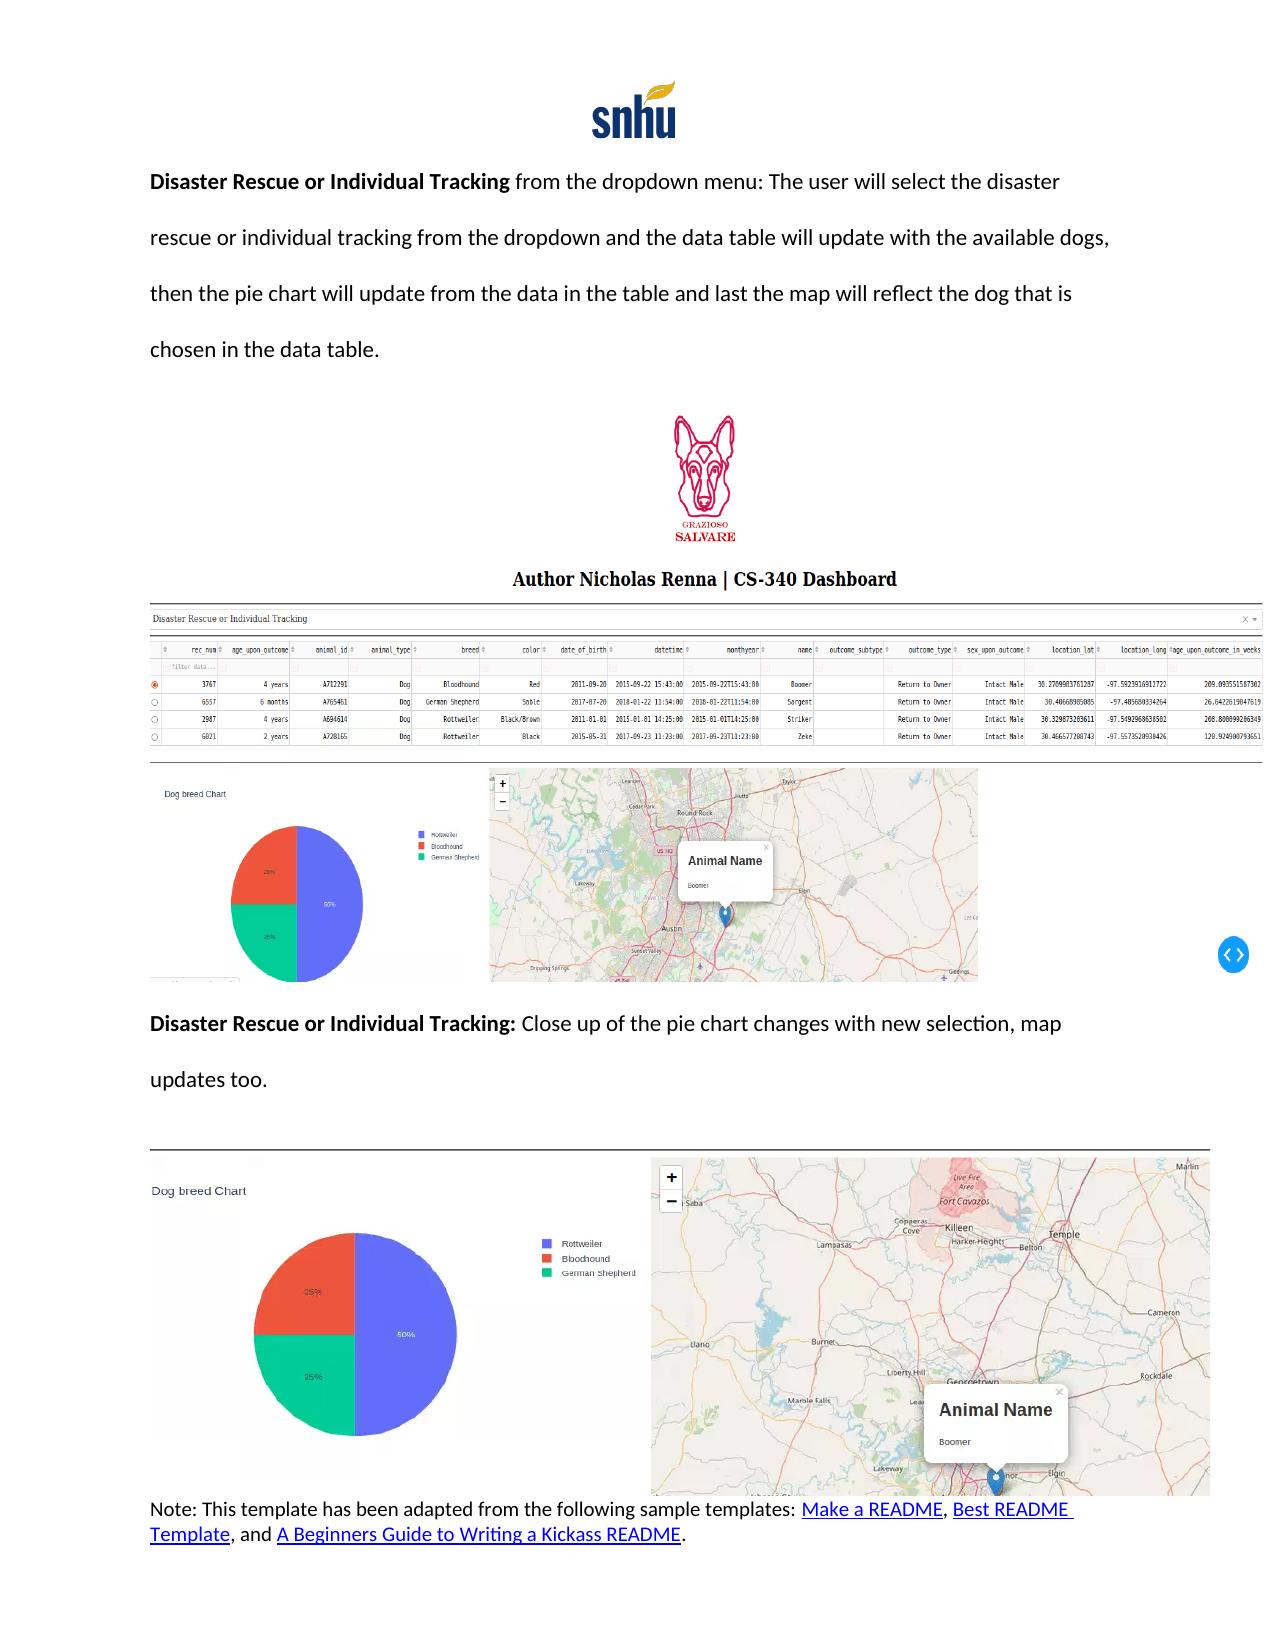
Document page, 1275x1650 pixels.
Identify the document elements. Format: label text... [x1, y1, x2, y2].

text Disaster Rescue or Individual Tracking: Close up of the pie chart changes with new selection, map updates too. [150, 982, 1125, 1093]
picture [150, 412, 1266, 982]
picture [150, 1142, 1211, 1496]
picture [573, 75, 702, 147]
text Disaster Rescue or Individual Tracking from the dropdown menu: The user will select the disaster rescue or individual tracking from the dropdown and the data table will update with the available dogs, then the pie chart will update from the data in the table and last the map will reflect the dog that is chosen in the data table. [150, 167, 1125, 363]
